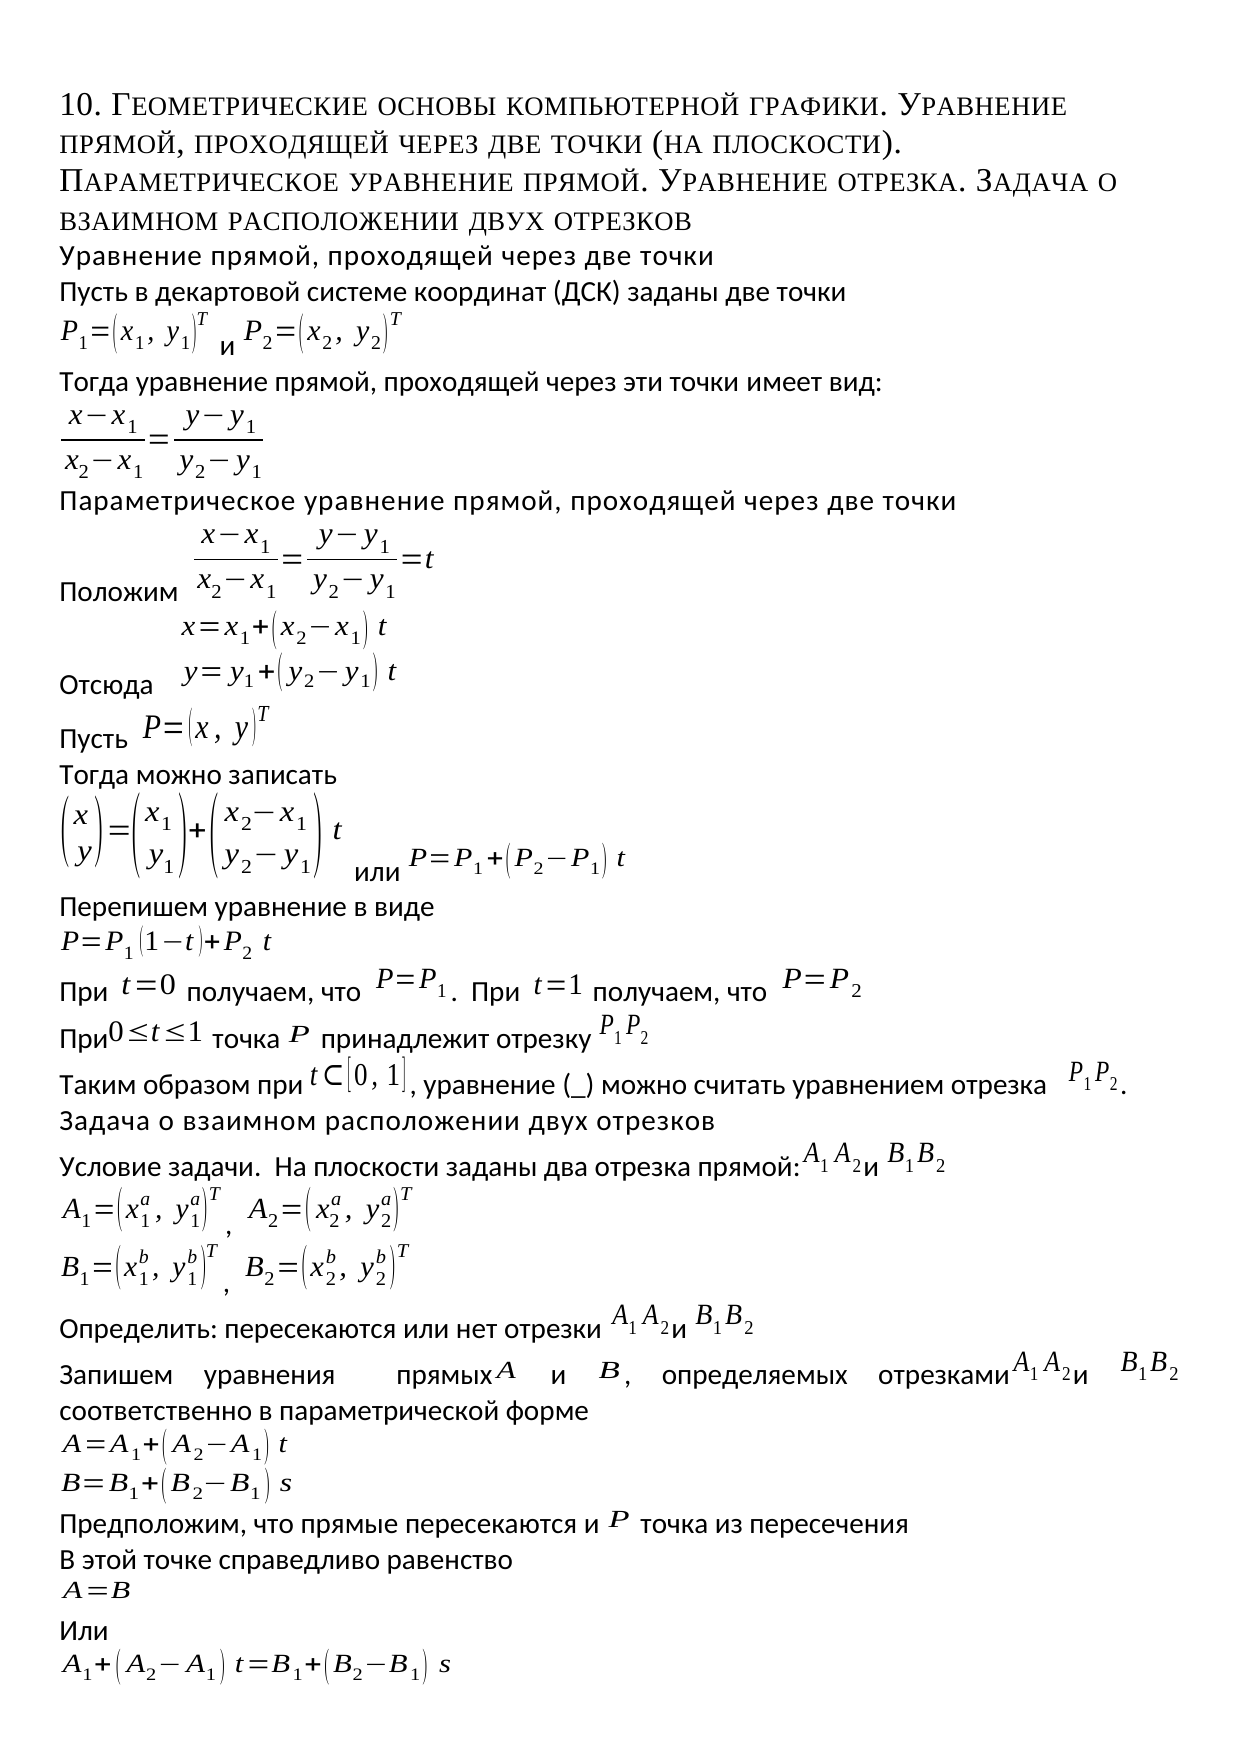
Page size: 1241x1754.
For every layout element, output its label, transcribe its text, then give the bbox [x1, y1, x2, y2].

text Определить: пересекаются или нет отрезки и [59, 1299, 1181, 1346]
subtitle 10. Геометрические основы компьютерной графики. Уравнение прямой, проходящей через две точки (на плоскости). Параметрическое уравнение прямой. Уравнение отрезка. Задача о взаимном расположении двух отрезков [59, 84, 1181, 237]
text Пусть [59, 702, 1181, 756]
text Отсюда [59, 609, 1181, 702]
text , [59, 1241, 1181, 1299]
text Положим [59, 518, 1181, 609]
text Пусть в декартовой системе координат (ДСК) заданы две точки [59, 273, 1181, 309]
text Или [59, 1612, 1181, 1648]
text Параметрическое уравнение прямой, проходящей через две точки [59, 482, 1181, 518]
text Уравнение прямой, проходящей через две точки [59, 237, 1181, 273]
text и [59, 309, 1181, 363]
text При получаем, что . При получаем, что [59, 963, 1181, 1009]
text Задача о взаимном расположении двух отрезков [59, 1102, 1181, 1137]
text , [59, 1183, 1181, 1241]
text Таким образом при , уравнение (_) можно считать уравнением отрезка . [59, 1055, 1181, 1102]
text Перепишем уравнение в виде [59, 888, 1181, 924]
text Предположим, что прямые пересекаются и точка из пересечения [59, 1505, 1181, 1541]
text При точка принадлежит отрезку [59, 1009, 1181, 1055]
text В этой точке справедливо равенство [59, 1541, 1181, 1577]
text Тогда можно записать [59, 756, 1181, 791]
text Запишем уравнения прямых и , определяемых отрезкамии соответственно в параметрической форме [59, 1346, 1181, 1427]
text Тогда уравнение прямой, проходящей через эти точки имеет вид: [59, 363, 1181, 398]
text или [59, 791, 1181, 888]
text Условие задачи. На плоскости заданы два отрезка прямой:и [59, 1137, 1181, 1183]
